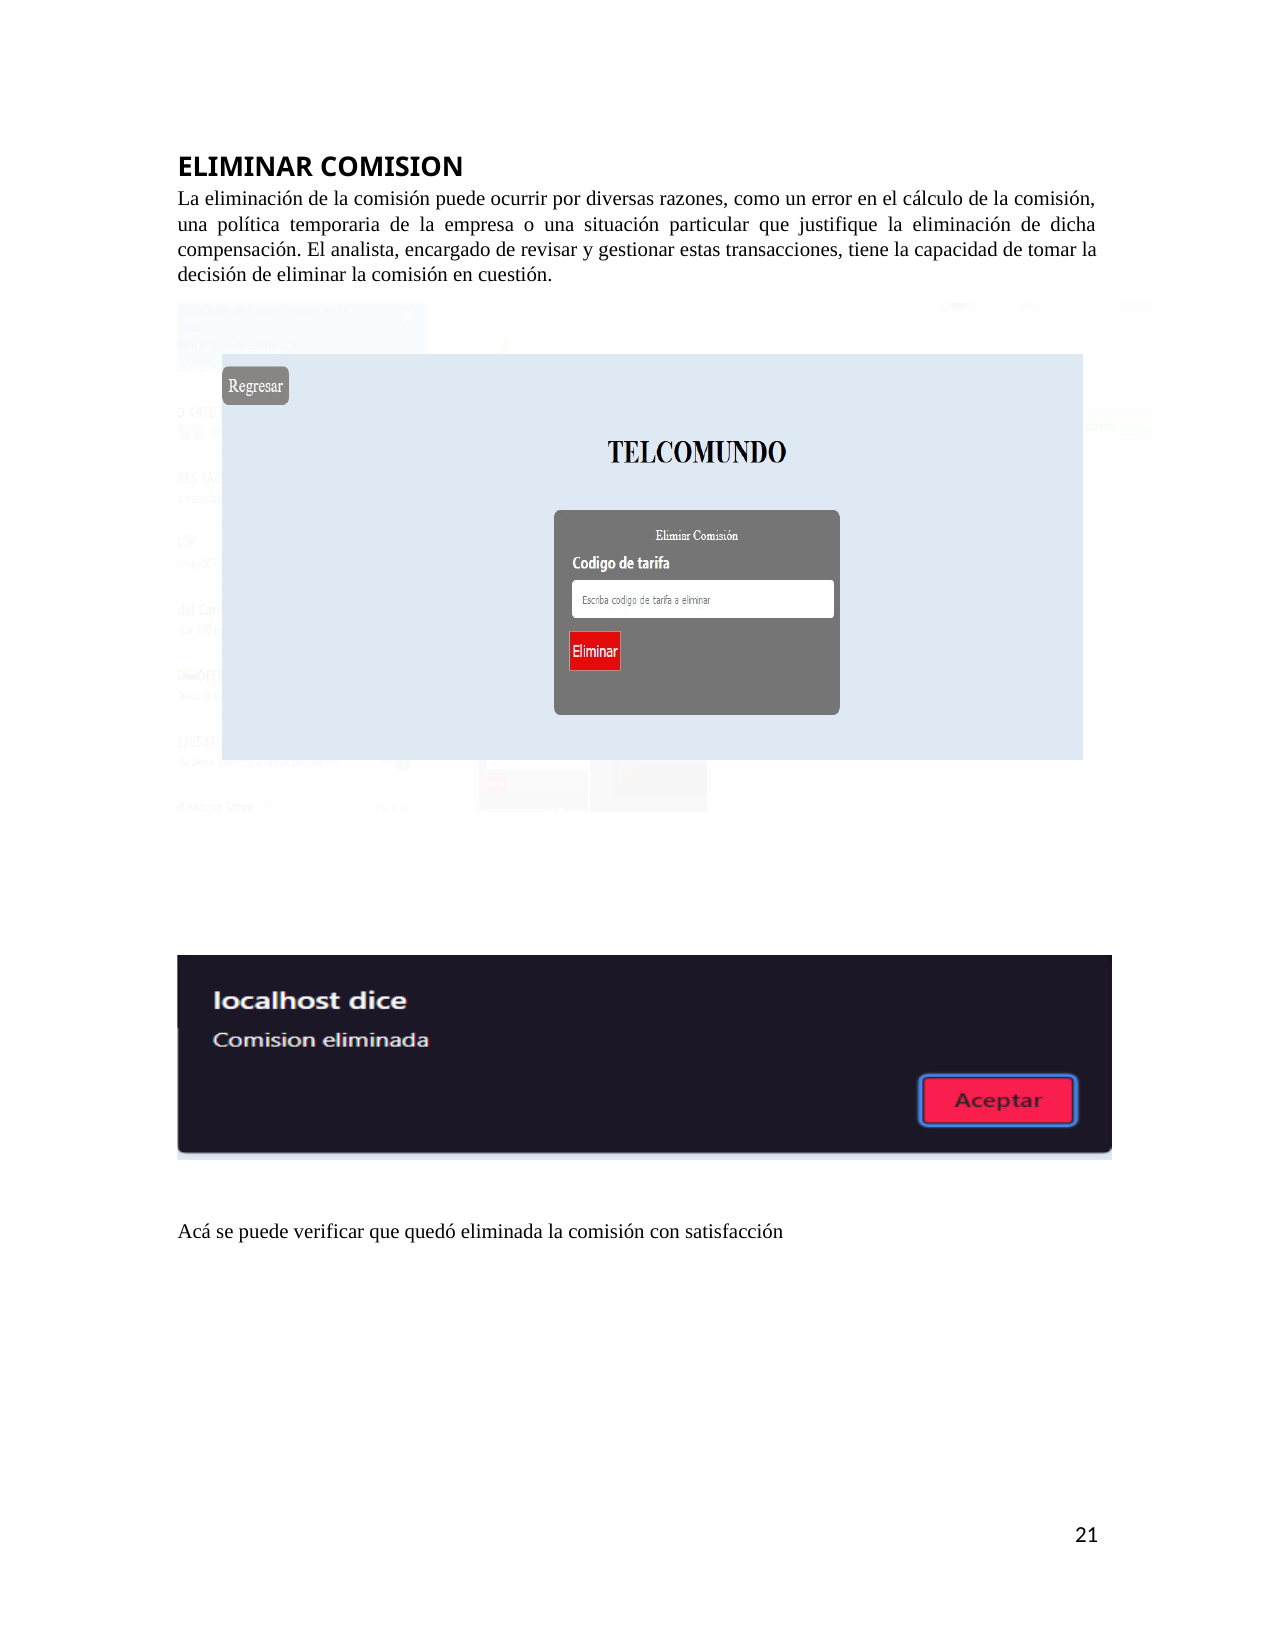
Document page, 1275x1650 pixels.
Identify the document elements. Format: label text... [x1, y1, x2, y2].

picture [177, 955, 1112, 1160]
text La eliminación de la comisión puede ocurrir por diversas razones, como un error en el cálculo de la comisión, una política temporaria de la empresa o una situación particular que justifique la eliminación de dicha compensación. El analista, encargado de revisar y gestionar estas transacciones, tiene la capacidad de tomar la decisión de eliminar la comisión en cuestión. [177, 186, 1098, 286]
picture [177, 303, 1154, 812]
subtitle ELIMINAR COMISION [177, 148, 1098, 184]
text Acá se puede verificar que quedó eliminada la comisión con satisfacción [177, 1219, 1098, 1243]
